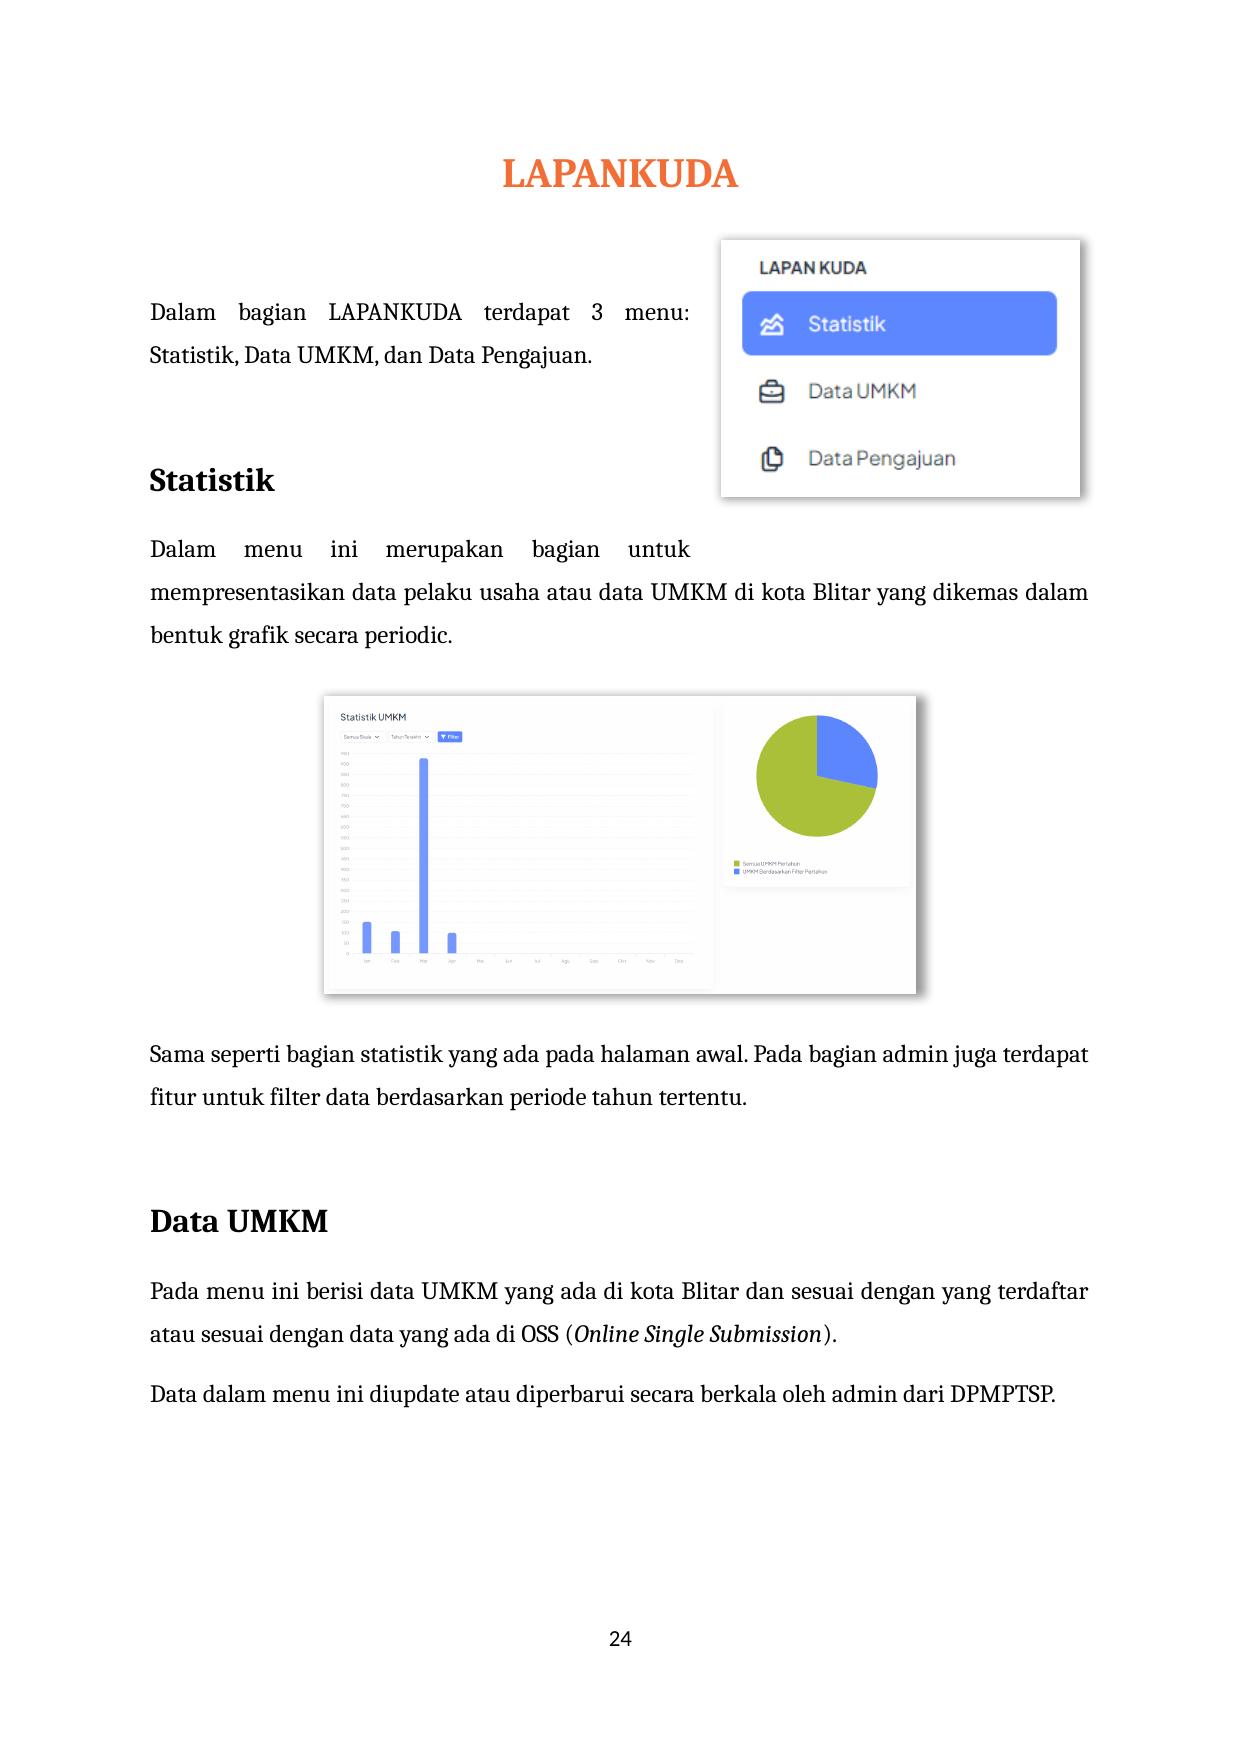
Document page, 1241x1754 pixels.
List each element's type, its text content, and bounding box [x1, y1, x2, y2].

text Dalam menu ini merupakan bagian untuk mempresentasikan data pelaku usaha atau data UMKM di kota Blitar yang dikemas dalam bentuk grafik secara periodic. [150, 535, 1090, 650]
text Data UMKM [150, 1203, 1090, 1241]
text Statistik [150, 461, 716, 499]
text Dalam bagian LAPANKUDA terdapat 3 menu: Statistik, Data UMKM, dan Data Pengajuan. [150, 298, 714, 370]
text LAPANKUDA [150, 150, 1090, 198]
text Sama seperti bagian statistik yang ada pada halaman awal. Pada bagian admin juga terdapat fitur untuk filter data berdasarkan periode tahun tertentu. [150, 1040, 1090, 1112]
picture [721, 240, 1080, 497]
text Pada menu ini berisi data UMKM yang ada di kota Blitar dan sesuai dengan yang terdaftar atau sesuai dengan data yang ada di OSS (Online Single Submission). [150, 1277, 1090, 1349]
picture [324, 696, 916, 994]
text Data dalam menu ini diupdate atau diperbarui secara berkala oleh admin dari DPMPTSP. [150, 1380, 1090, 1409]
